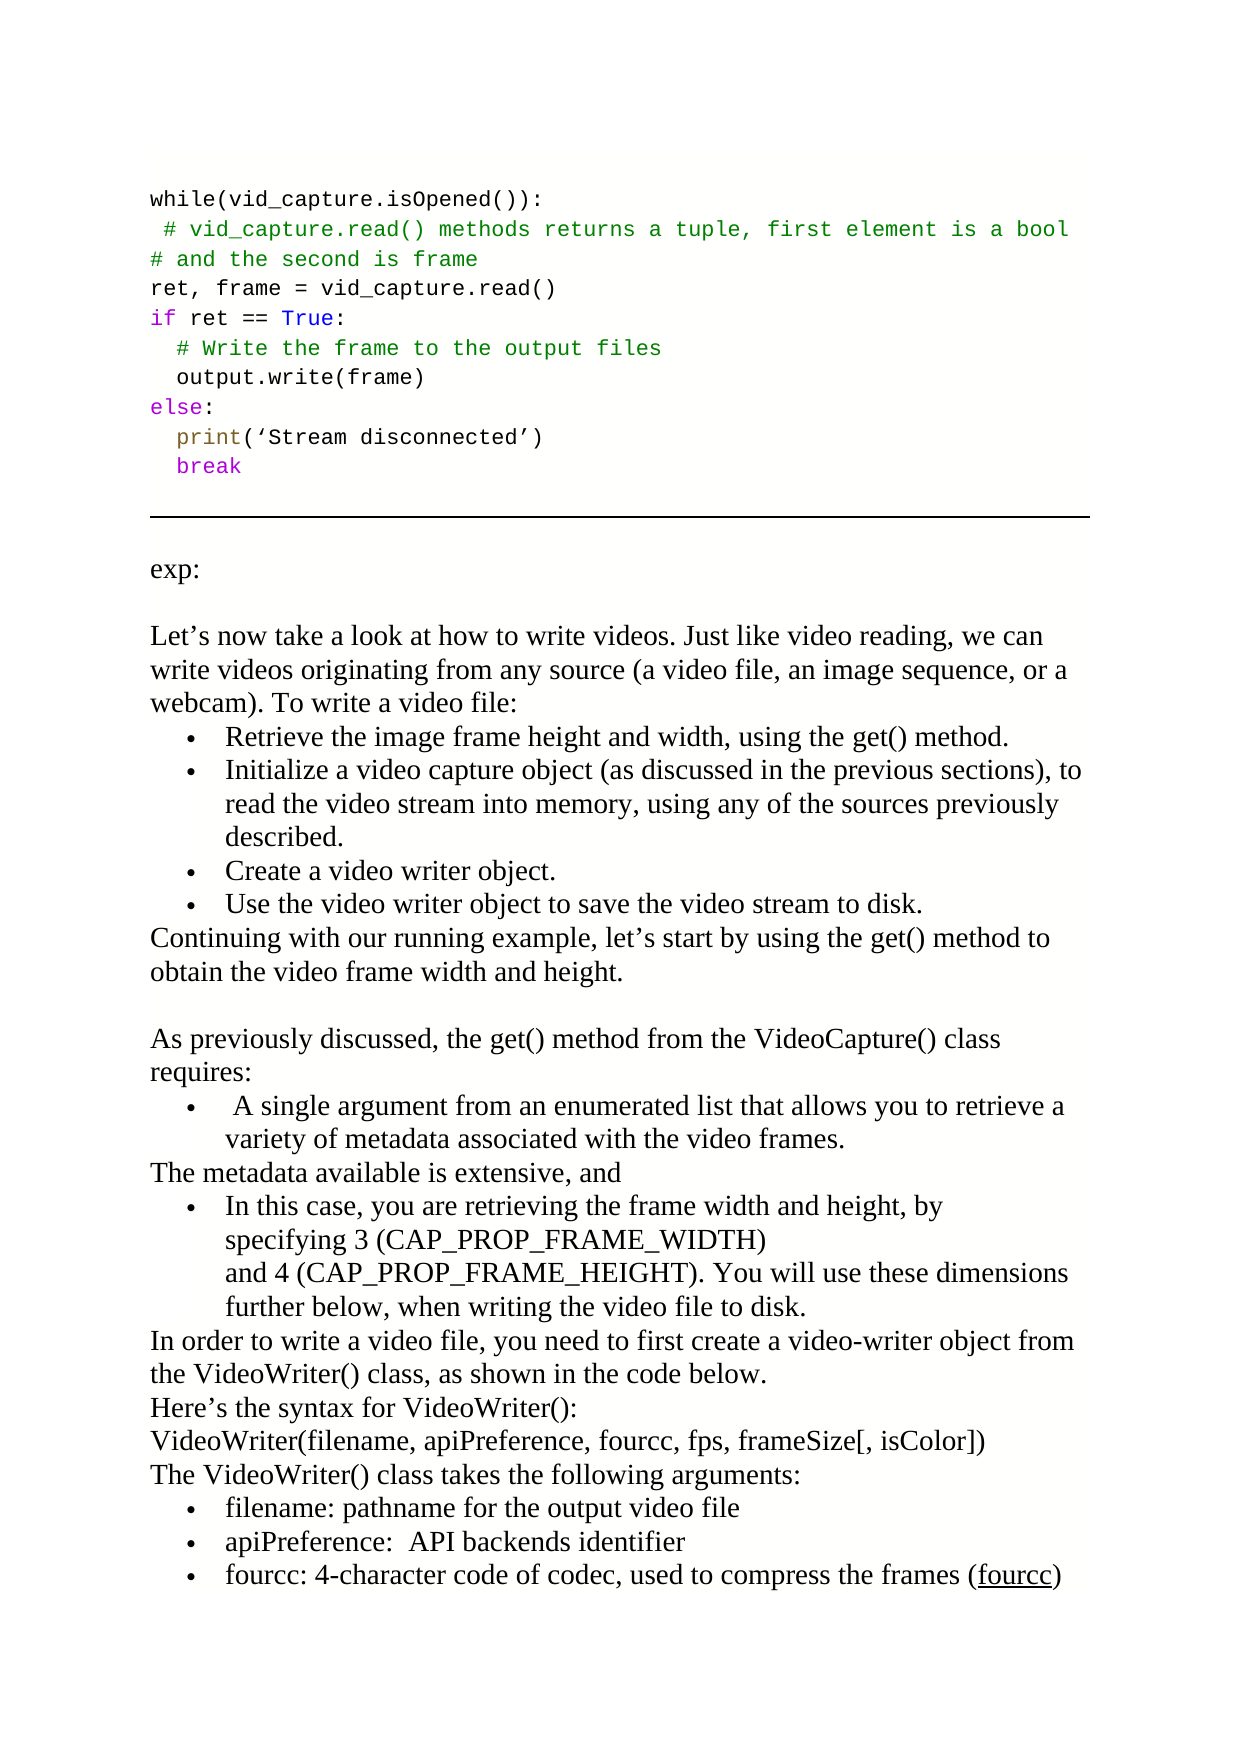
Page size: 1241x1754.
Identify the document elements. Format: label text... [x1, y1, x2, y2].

text # vid_capture.read() methods returns a tuple, first element is a bool [150, 213, 1090, 243]
list Retrieve the image frame height and width, using the get() method. [187, 719, 1090, 752]
list In this case, you are retrieving the frame width and height, by specifying 3 (CAP_PROP_FRAME_WIDTH) and 4 (CAP_PROP_FRAME_HEIGHT). You will use these dimensions further below, when writing the video file to disk. [187, 1188, 1090, 1323]
text else: [150, 391, 1090, 421]
list fourcc: 4-character code of codec, used to compress the frames (fourcc) [187, 1557, 1090, 1591]
text Continuing with our running example, let’s start by using the get() method to obtain the video frame width and height. [150, 920, 1090, 987]
text The metadata available is extensive, and [150, 1155, 1090, 1188]
list A single argument from an enumerated list that allows you to retrieve a variety of metadata associated with the video frames. [187, 1088, 1090, 1155]
text print(‘Stream disconnected’) [150, 421, 1090, 451]
text The VideoWriter() class takes the following arguments: [150, 1457, 1090, 1490]
text # Write the frame to the output files [150, 332, 1090, 362]
text VideoWriter(filename, apiPreference, fourcc, fps, frameSize[, isColor]) [150, 1423, 1090, 1457]
text ret, frame = vid_capture.read() [150, 273, 1090, 302]
list Initialize a video capture object (as discussed in the previous sections), to read the video stream into memory, using any of the sources previously described. [187, 752, 1090, 853]
text As previously discussed, the get() method from the VideoCapture() class requires: [150, 1021, 1090, 1088]
text exp: [150, 551, 1090, 585]
list apiPreference: API backends identifier [187, 1524, 1090, 1557]
text output.write(frame) [150, 362, 1090, 391]
list Use the video writer object to save the video stream to disk. [187, 887, 1090, 920]
text break [150, 451, 1090, 480]
list filename: pathname for the output video file [187, 1490, 1090, 1524]
text if ret == True: [150, 302, 1090, 332]
text In order to write a video file, you need to first create a video-writer object from the VideoWriter() class, as shown in the code below. [150, 1323, 1090, 1390]
text Here’s the syntax for VideoWriter(): [150, 1390, 1090, 1423]
list Create a video writer object. [187, 853, 1090, 887]
text while(vid_capture.isOpened()): [150, 183, 1090, 213]
text Let’s now take a look at how to write videos. Just like video reading, we can write videos originating from any source (a video file, an image sequence, or a webcam). To write a video file: [150, 618, 1090, 719]
text # and the second is frame [150, 243, 1090, 273]
